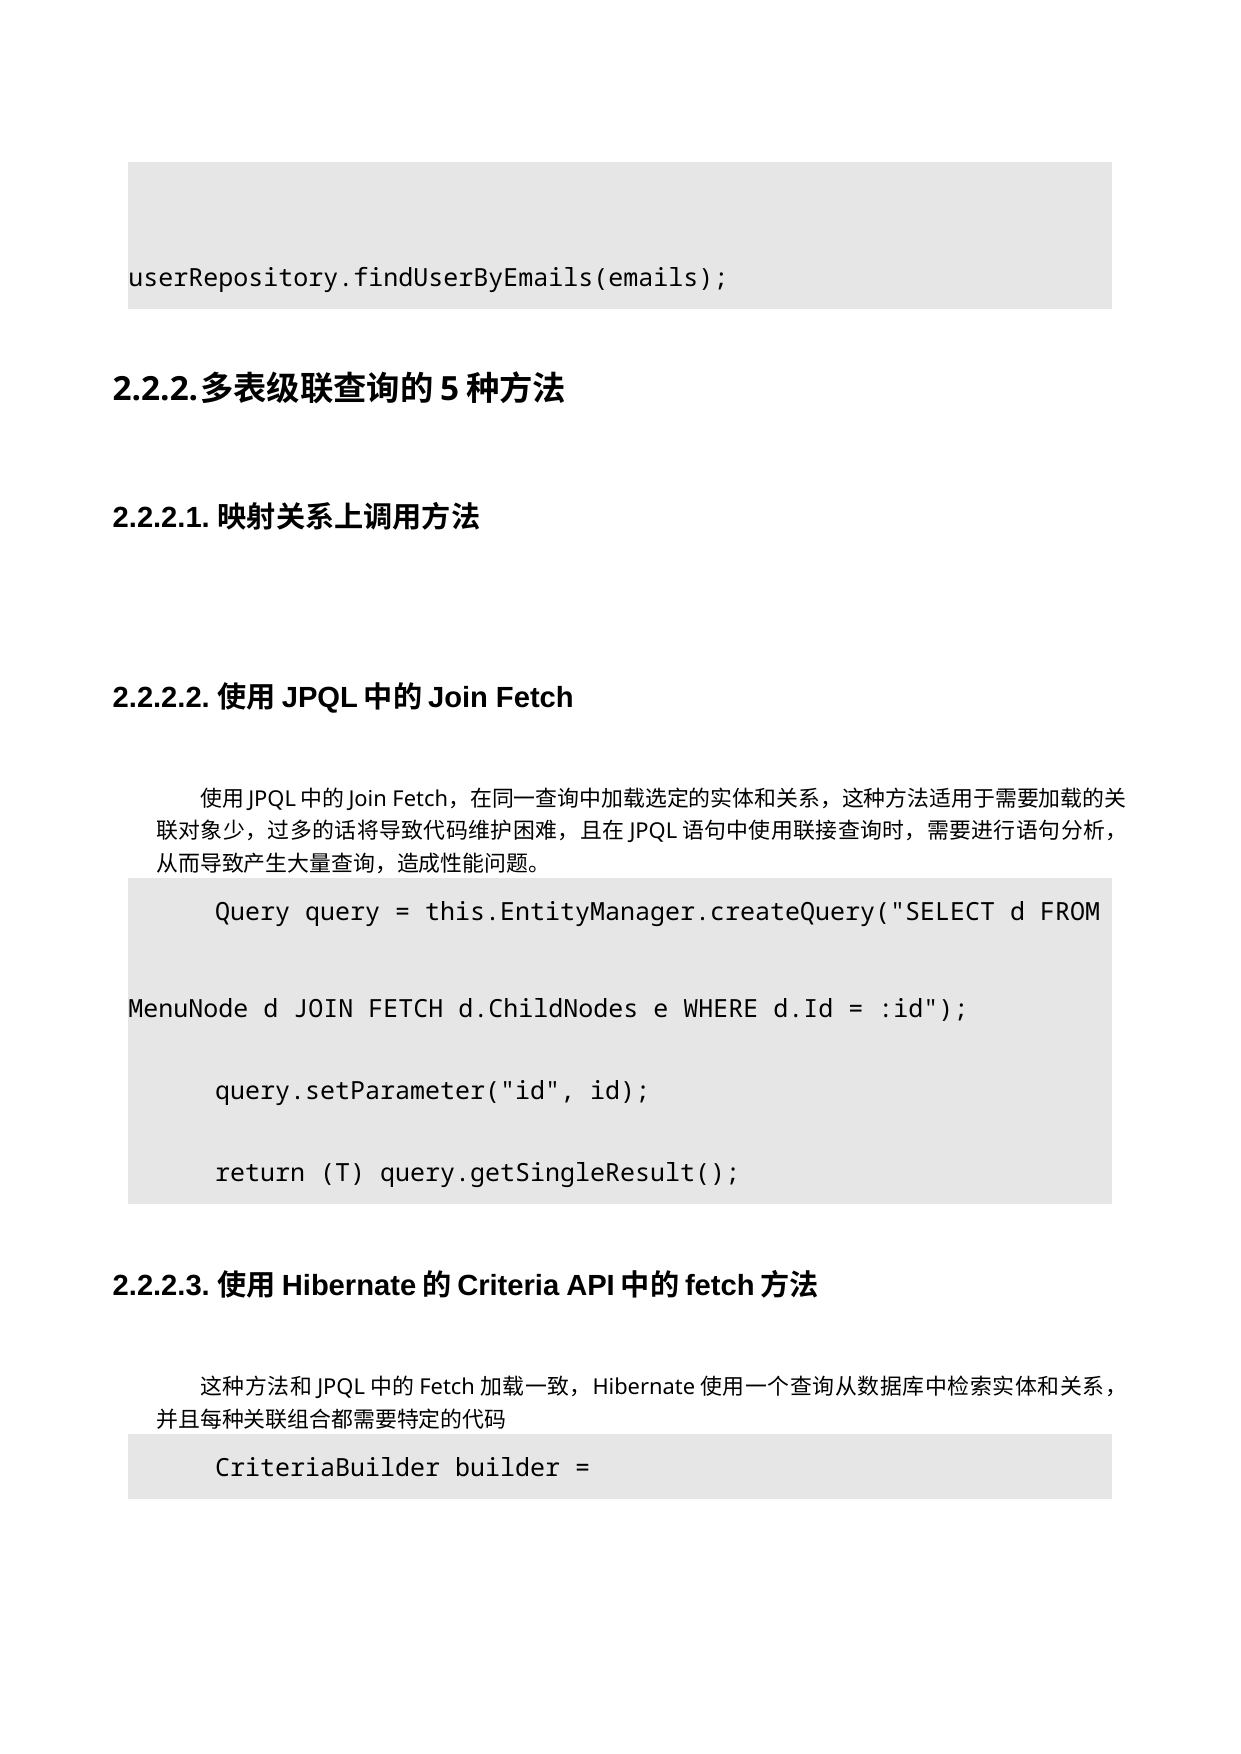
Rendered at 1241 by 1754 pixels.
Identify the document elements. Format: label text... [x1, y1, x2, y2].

subtitle 映射关系上调用方法 [112, 482, 1128, 547]
text Query query = this.EntityManager.createQuery("SELECT d FROM MenuNode d JOIN FETCH d.ChildNodes e WHERE d.Id = :id"); [128, 878, 1112, 1041]
text userRepository.findUserByEmails(emails); [128, 244, 1112, 309]
text query.setParameter("id", id); [128, 1057, 1112, 1122]
text return (T) query.getSingleResult(); [128, 1139, 1112, 1204]
list 使用JPQL中的Join Fetch，在同一查询中加载选定的实体和关系，这种方法适用于需要加载的关联对象少，过多的话将导致代码维护困难，且在JPQL语句中使用联接查询时，需要进行语句分析，从而导致产生大量查询，造成性能问题。 [156, 781, 1128, 878]
subtitle 使用JPQL中的Join Fetch [112, 662, 1128, 727]
subtitle 多表级联查询的5种方法 [112, 353, 1128, 418]
subtitle 使用Hibernate的Criteria API中的fetch方法 [112, 1251, 1128, 1316]
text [128, 1434, 1112, 1499]
list 这种方法和JPQL中的Fetch加载一致，Hibernate使用一个查询从数据库中检索实体和关系，并且每种关联组合都需要特定的代码 [156, 1369, 1128, 1434]
